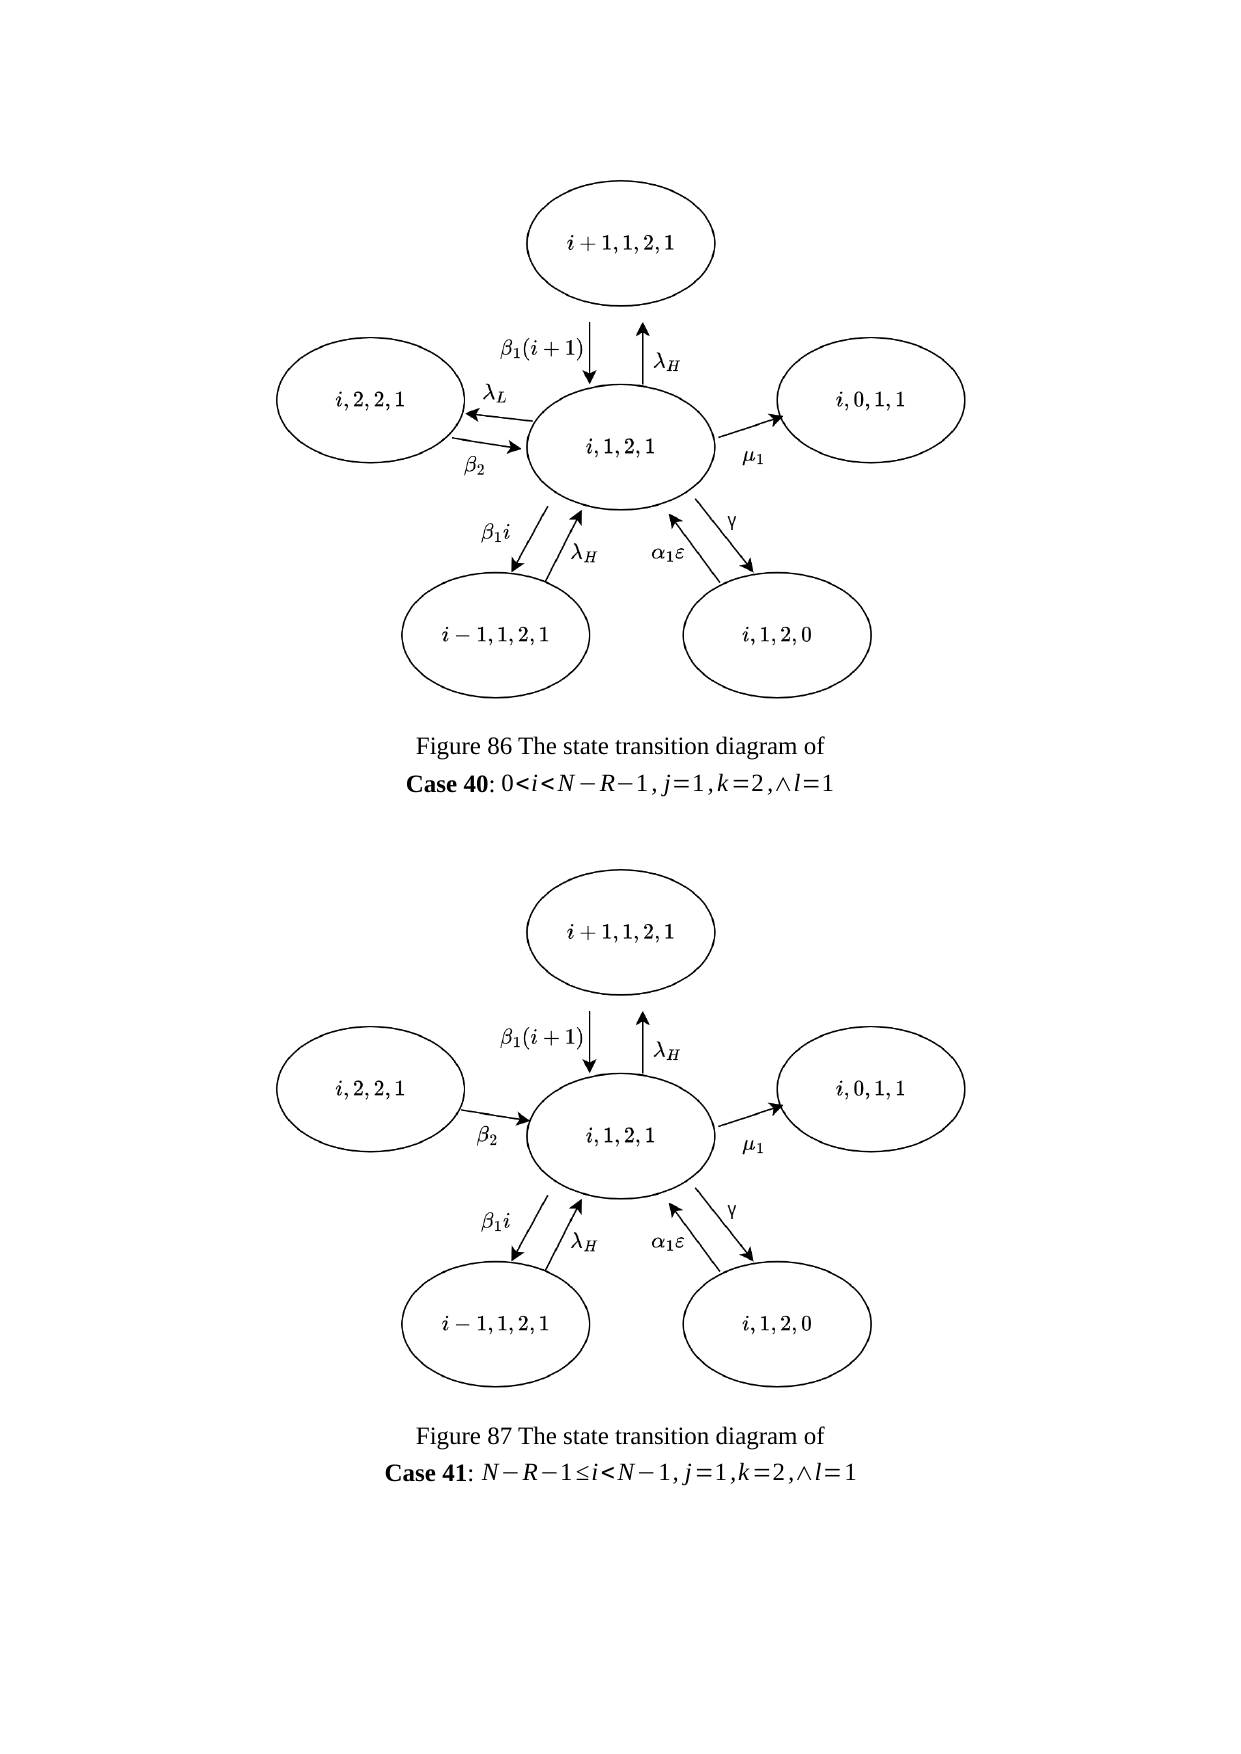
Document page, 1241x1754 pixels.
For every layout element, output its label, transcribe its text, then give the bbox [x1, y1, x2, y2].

text Case 41: [187, 1454, 1053, 1491]
text Case 40: [187, 764, 1053, 802]
picture [260, 853, 980, 1403]
text Figure 86 The state transition diagram of [187, 727, 1053, 764]
text Figure 87 The state transition diagram of [187, 1416, 1053, 1454]
picture [260, 164, 980, 714]
